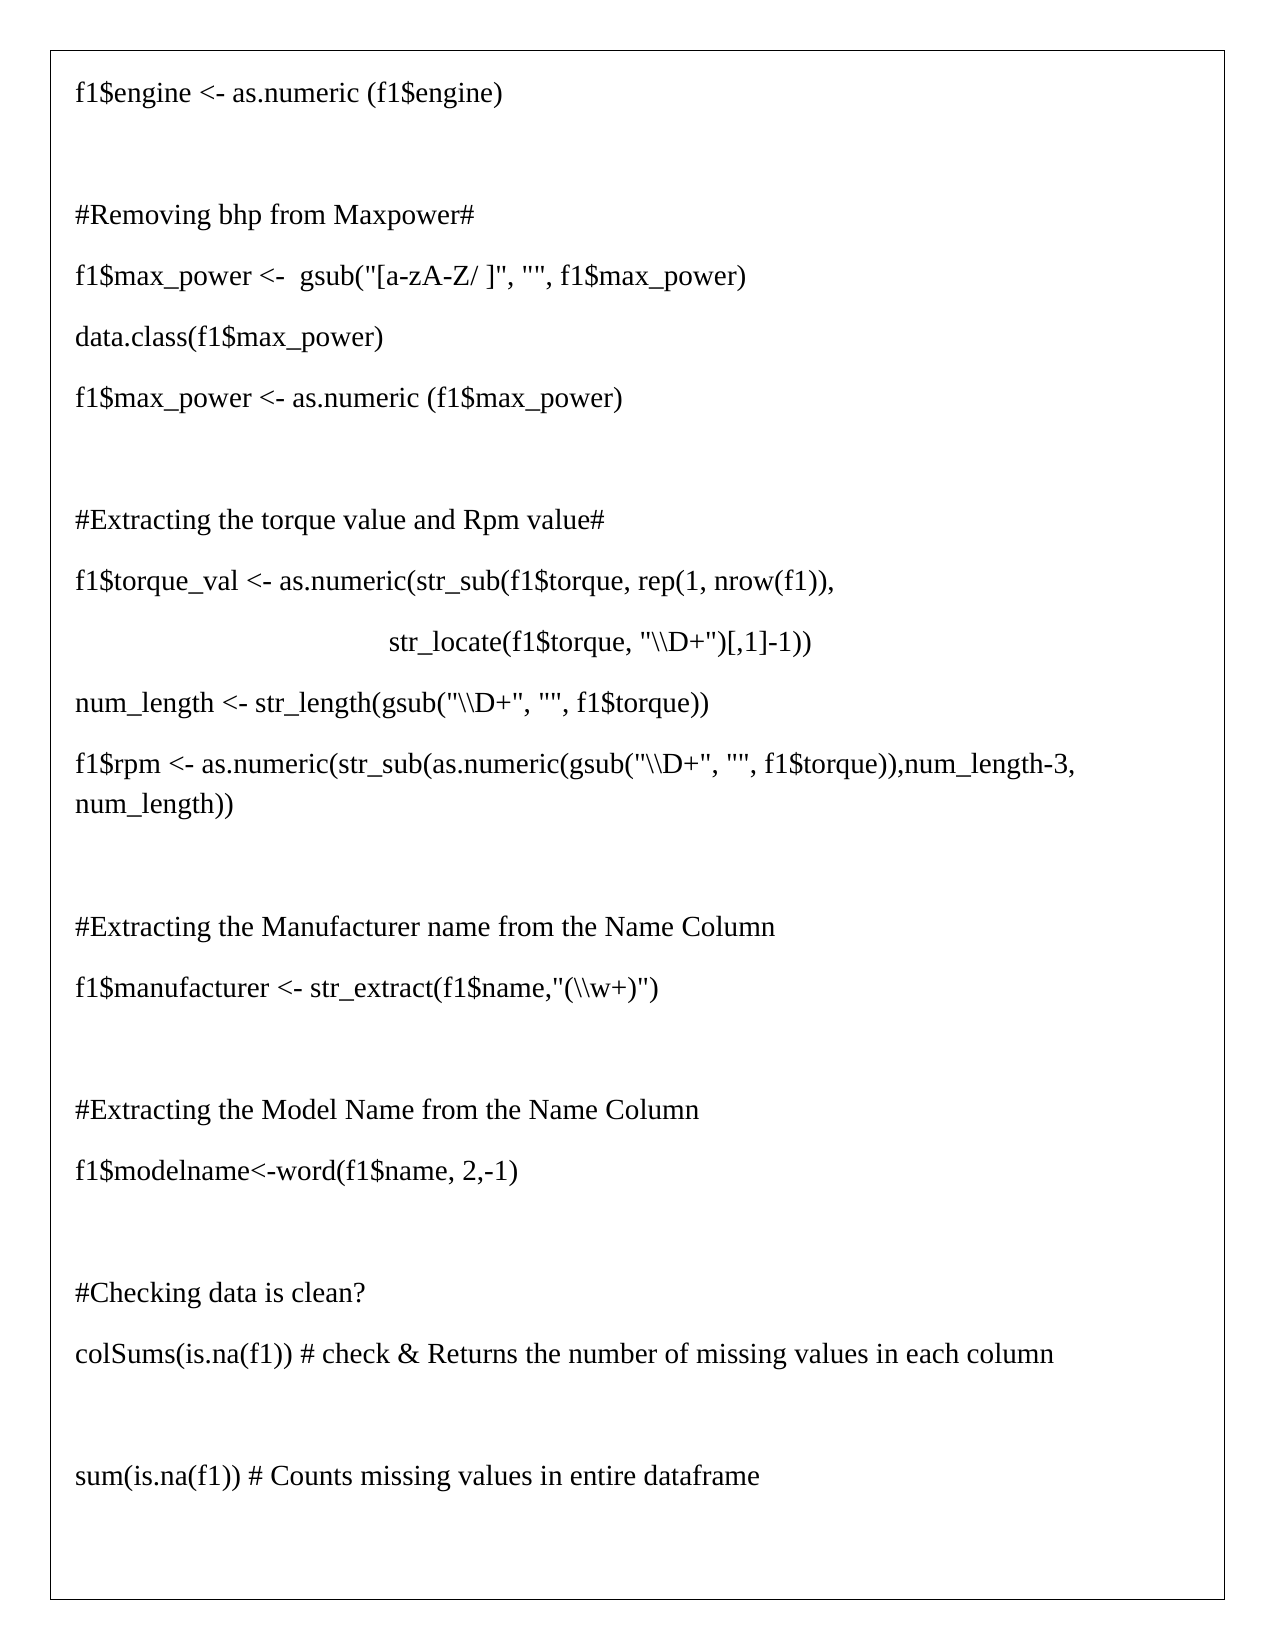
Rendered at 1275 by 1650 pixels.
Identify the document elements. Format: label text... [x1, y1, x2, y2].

text f1$max_power <- gsub("[a-zA-Z/ ]", "", f1$max_power) [75, 258, 1200, 292]
text f1$rpm <- as.numeric(str_sub(as.numeric(gsub("\\D+", "", f1$torque)),num_length-3, num_length)) [75, 746, 1200, 820]
text str_locate(f1$torque, "\\D+")[,1]-1)) [75, 624, 1200, 658]
text f1$torque_val <- as.numeric(str_sub(f1$torque, rep(1, nrow(f1)), [75, 563, 1200, 597]
text #Checking data is clean? [75, 1275, 1200, 1308]
text #Extracting the torque value and Rpm value# [75, 502, 1200, 536]
text #Extracting the Model Name from the Name Column [75, 1092, 1200, 1125]
text f1$modelname<-word(f1$name, 2,-1) [75, 1153, 1200, 1186]
text f1$engine <- as.numeric (f1$engine) [75, 75, 1200, 108]
text num_length <- str_length(gsub("\\D+", "", f1$torque)) [75, 685, 1200, 719]
text #Removing bhp from Maxpower# [75, 197, 1200, 231]
text f1$manufacturer <- str_extract(f1$name,"(\\w+)") [75, 970, 1200, 1003]
text data.class(f1$max_power) [75, 319, 1200, 353]
text colSums(is.na(f1)) # check & Returns the number of missing values in each column [75, 1336, 1200, 1369]
text f1$max_power <- as.numeric (f1$max_power) [75, 380, 1200, 414]
text #Extracting the Manufacturer name from the Name Column [75, 909, 1200, 942]
text sum(is.na(f1)) # Counts missing values in entire dataframe [75, 1458, 1200, 1492]
